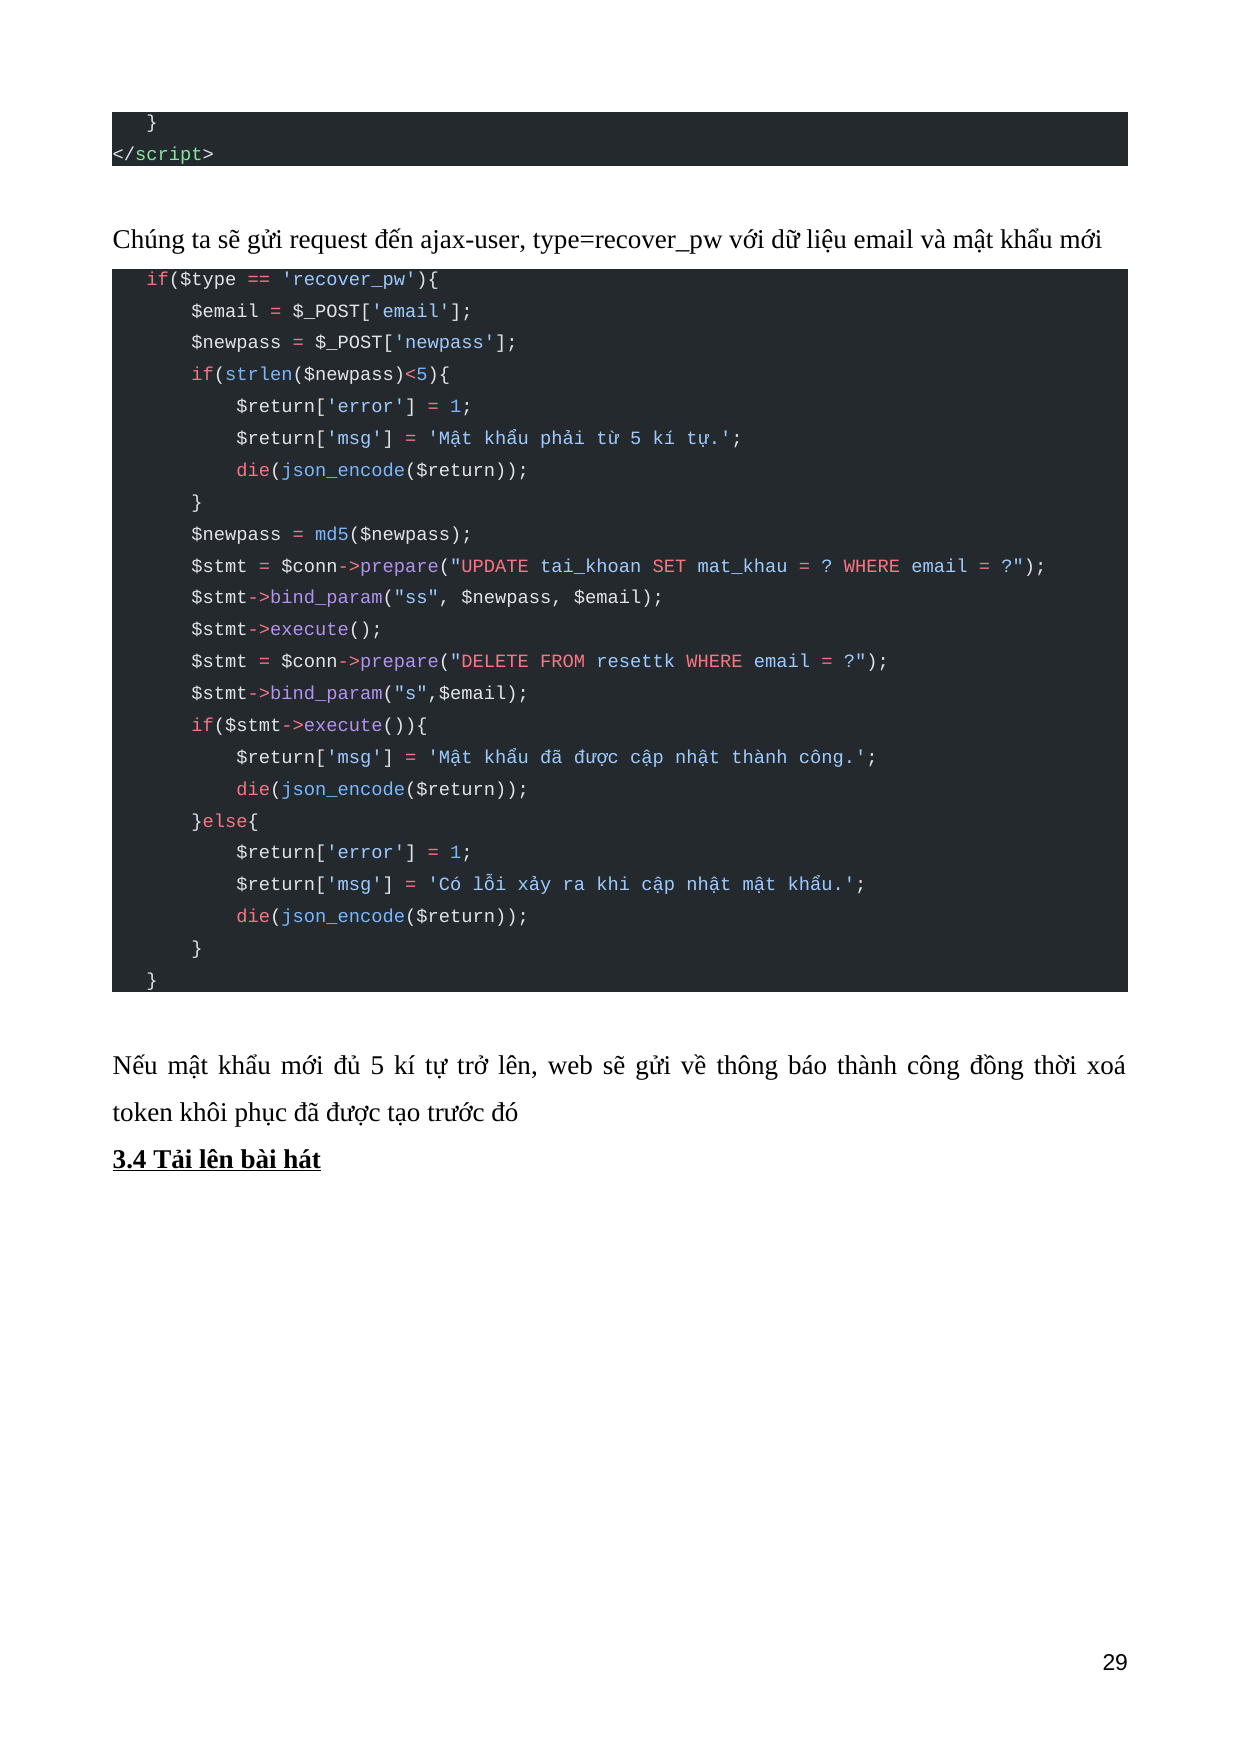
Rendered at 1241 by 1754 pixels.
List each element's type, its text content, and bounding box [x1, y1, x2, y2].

text 3.4 Tải lên bài hát [112, 1143, 1128, 1174]
text } [112, 112, 1128, 134]
text Nếu mật khẩu mới đủ 5 kí tự trở lên, web sẽ gửi về thông báo thành công đồng thời xoá token khôi phục đã được tạo trước đó [112, 1049, 1128, 1127]
text $newpass = $_POST['newpass']; [112, 333, 1128, 354]
text if($stmt->execute()){ [112, 716, 1128, 737]
text die(json_encode($return)); [112, 907, 1128, 928]
text Chúng ta sẽ gửi request đến ajax-user, type=recover_pw với dữ liệu email và mật khẩu mới [112, 223, 1128, 254]
text $return['msg'] = 'Mật khẩu phải từ 5 kí tự.'; [112, 429, 1128, 450]
text } [112, 971, 1128, 992]
text $stmt = $conn->prepare("UPDATE tai_khoan SET mat_khau = ? WHERE email = ?"); [112, 556, 1128, 578]
text die(json_encode($return)); [112, 461, 1128, 482]
text $stmt->bind_param("s",$email); [112, 684, 1128, 705]
text $return['error'] = 1; [112, 397, 1128, 418]
text $stmt->bind_param("ss", $newpass, $email); [112, 588, 1128, 609]
text die(json_encode($return)); [112, 779, 1128, 801]
text $newpass = md5($newpass); [112, 524, 1128, 546]
text }else{ [112, 811, 1128, 833]
text if($type == 'recover_pw'){ [112, 269, 1128, 291]
text $return['msg'] = 'Mật khẩu đã được cập nhật thành công.'; [112, 748, 1128, 769]
text if(strlen($newpass)<5){ [112, 365, 1128, 386]
text $stmt->execute(); [112, 620, 1128, 641]
text } [112, 493, 1128, 514]
text $email = $_POST['email']; [112, 301, 1128, 323]
text } [112, 939, 1128, 960]
text $return['msg'] = 'Có lỗi xảy ra khi cập nhật mật khẩu.'; [112, 875, 1128, 896]
text $stmt = $conn->prepare("DELETE FROM resettk WHERE email = ?"); [112, 652, 1128, 673]
text $return['error'] = 1; [112, 843, 1128, 864]
text </script> [112, 144, 1128, 166]
